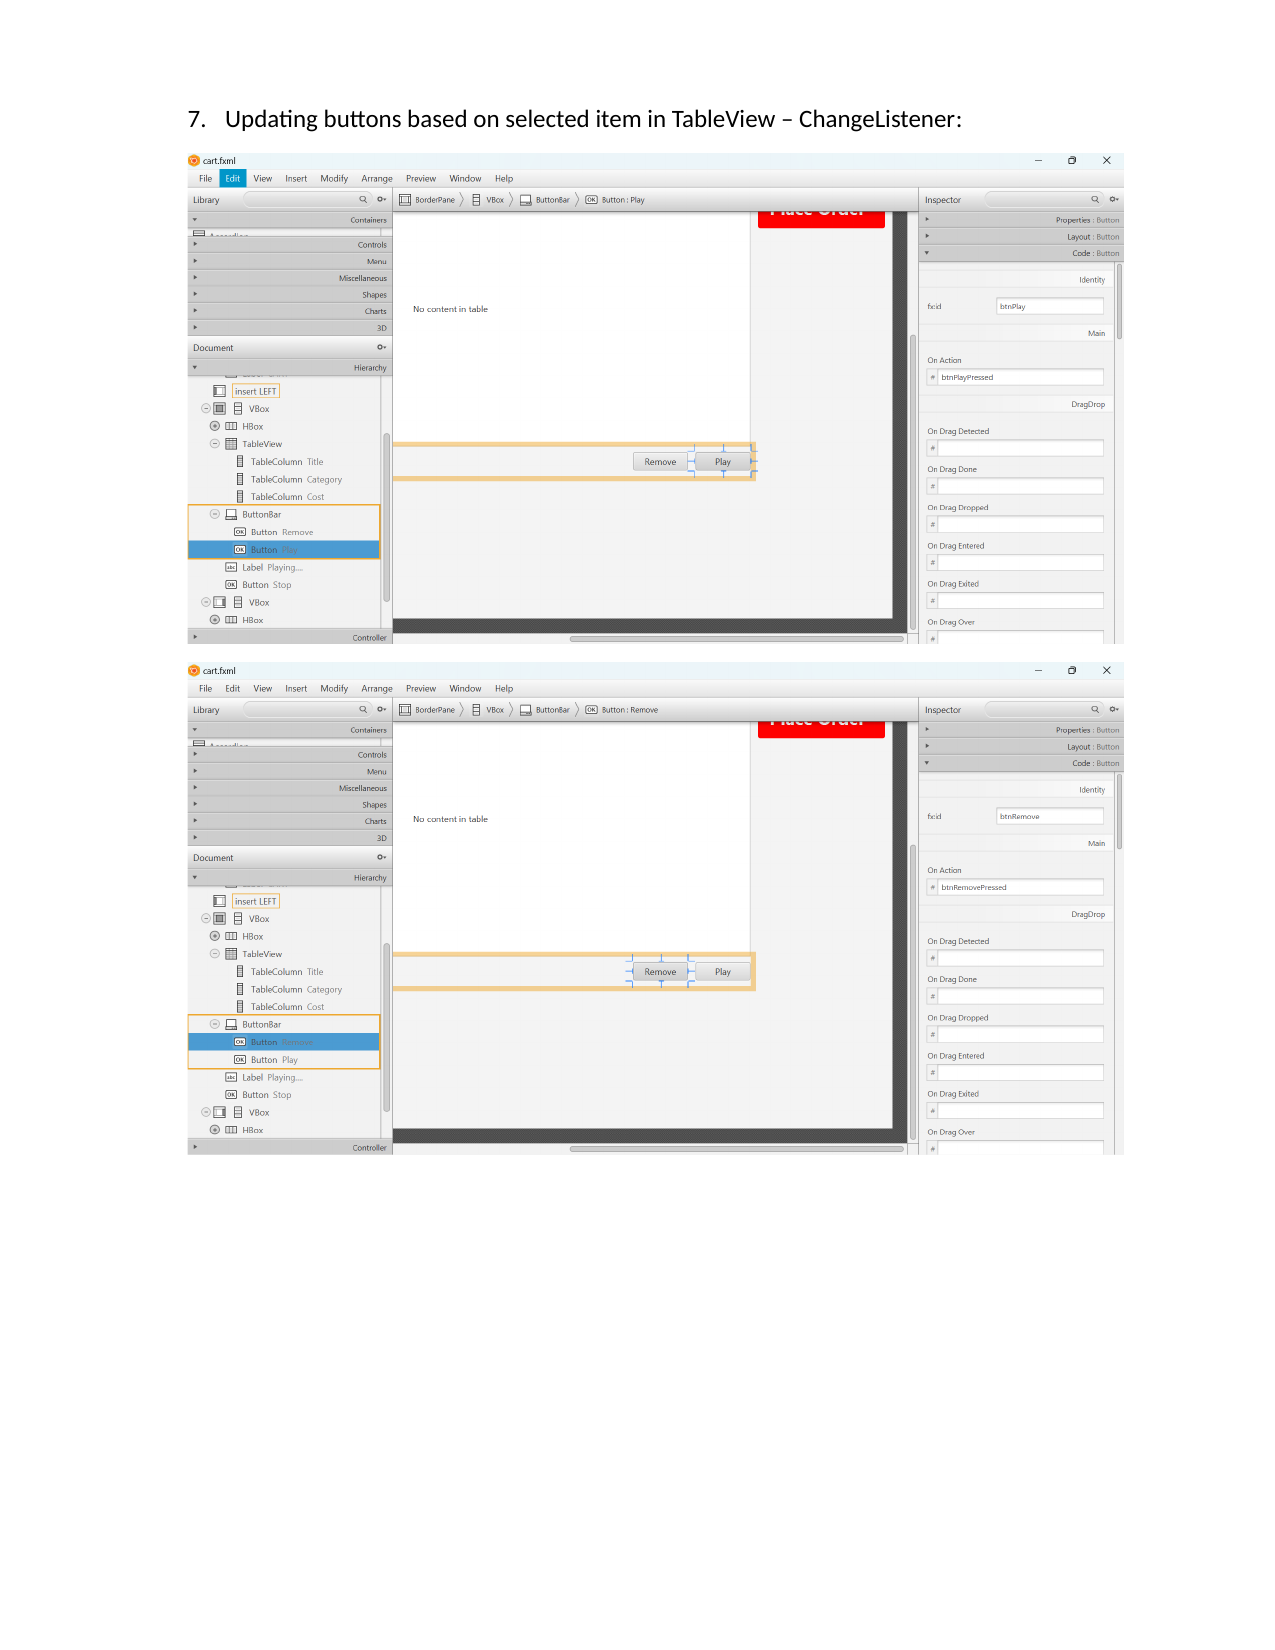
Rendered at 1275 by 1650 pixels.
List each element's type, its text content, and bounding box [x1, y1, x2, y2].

list Updating buttons based on selected item in TableView – ChangeListener: [187, 103, 1125, 134]
picture [187, 153, 1124, 644]
picture [187, 662, 1124, 1155]
